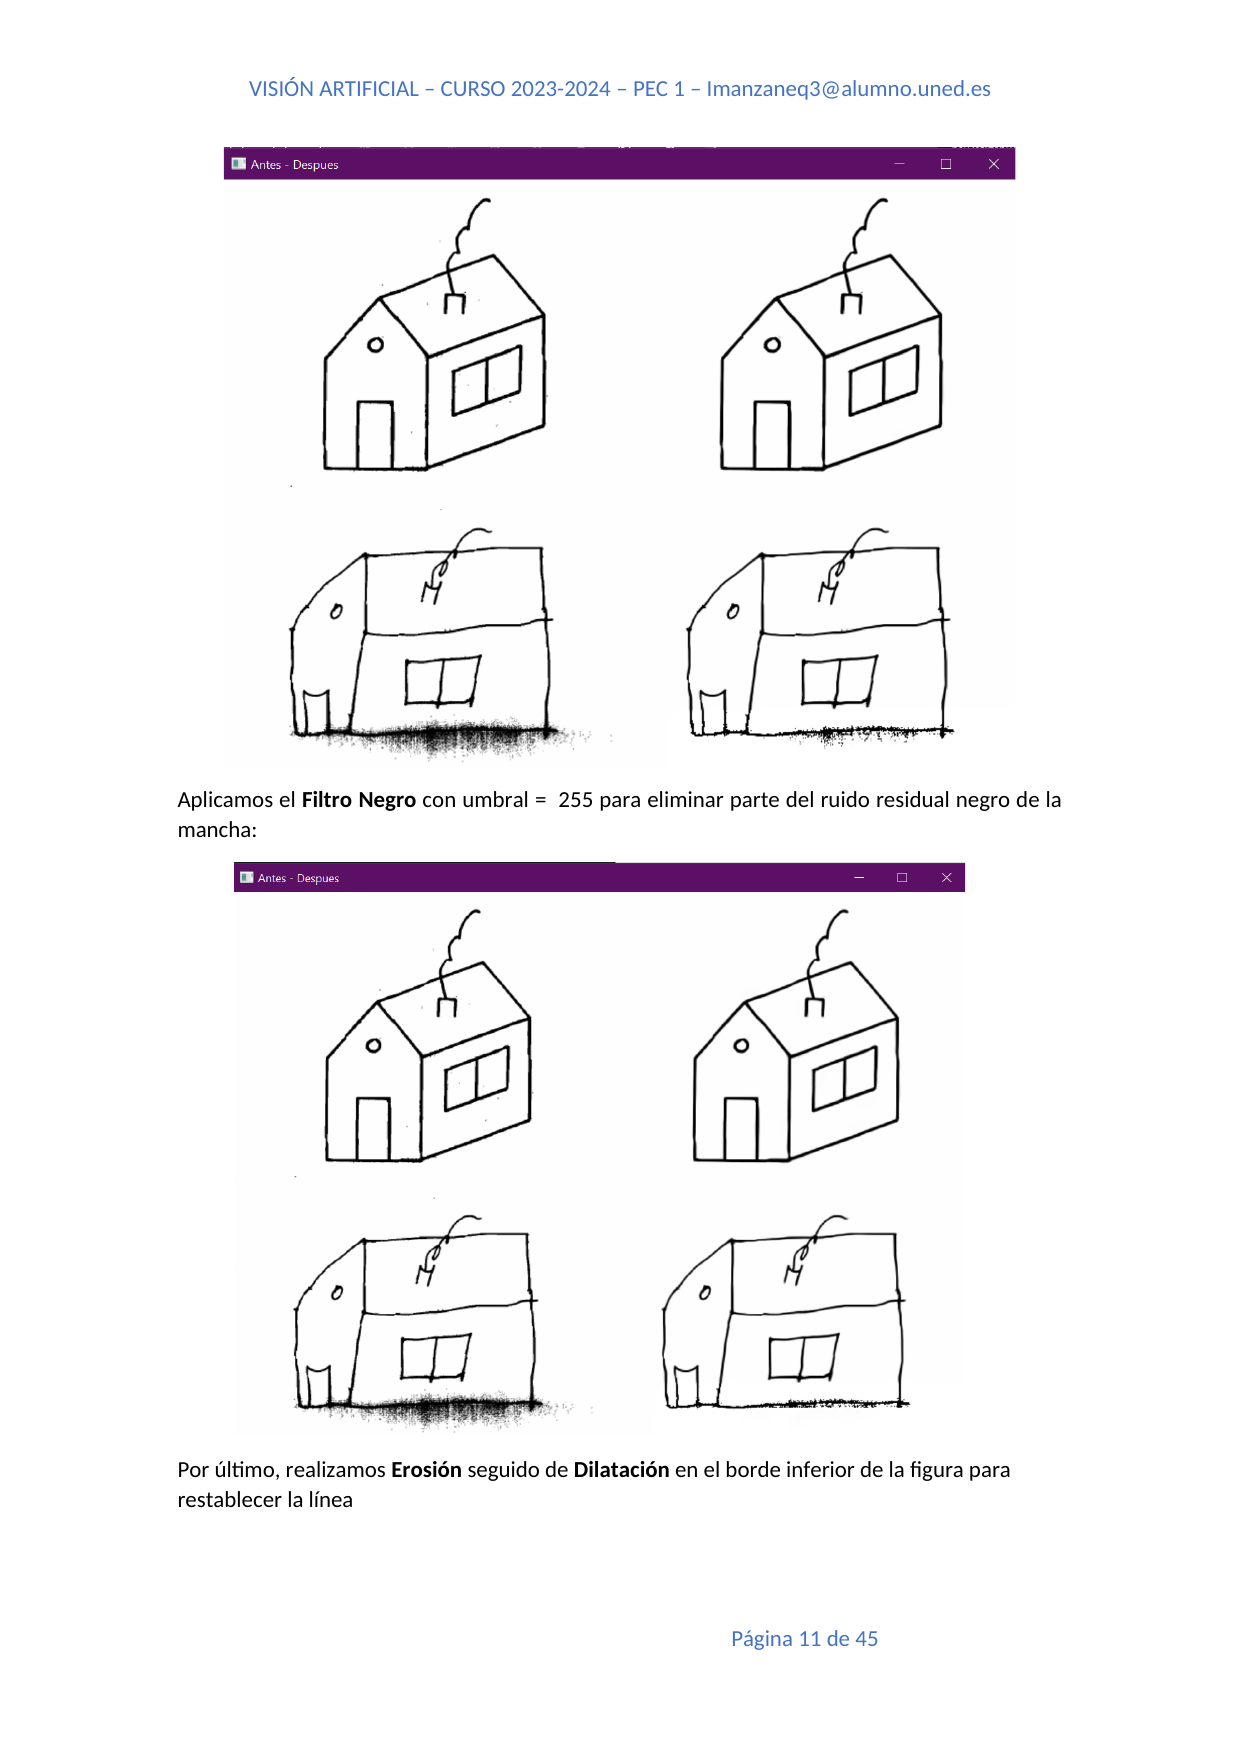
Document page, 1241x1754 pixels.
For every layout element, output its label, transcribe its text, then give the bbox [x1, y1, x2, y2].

picture [223, 147, 1016, 767]
text Aplicamos el Filtro Negro con umbral = 255 para eliminar parte del ruido residual negro de la mancha: [177, 785, 1063, 843]
text Por último, realizamos Erosión seguido de Dilatación en el borde inferior de la figura para restablecer la línea [177, 1455, 1063, 1514]
picture [234, 862, 966, 1437]
